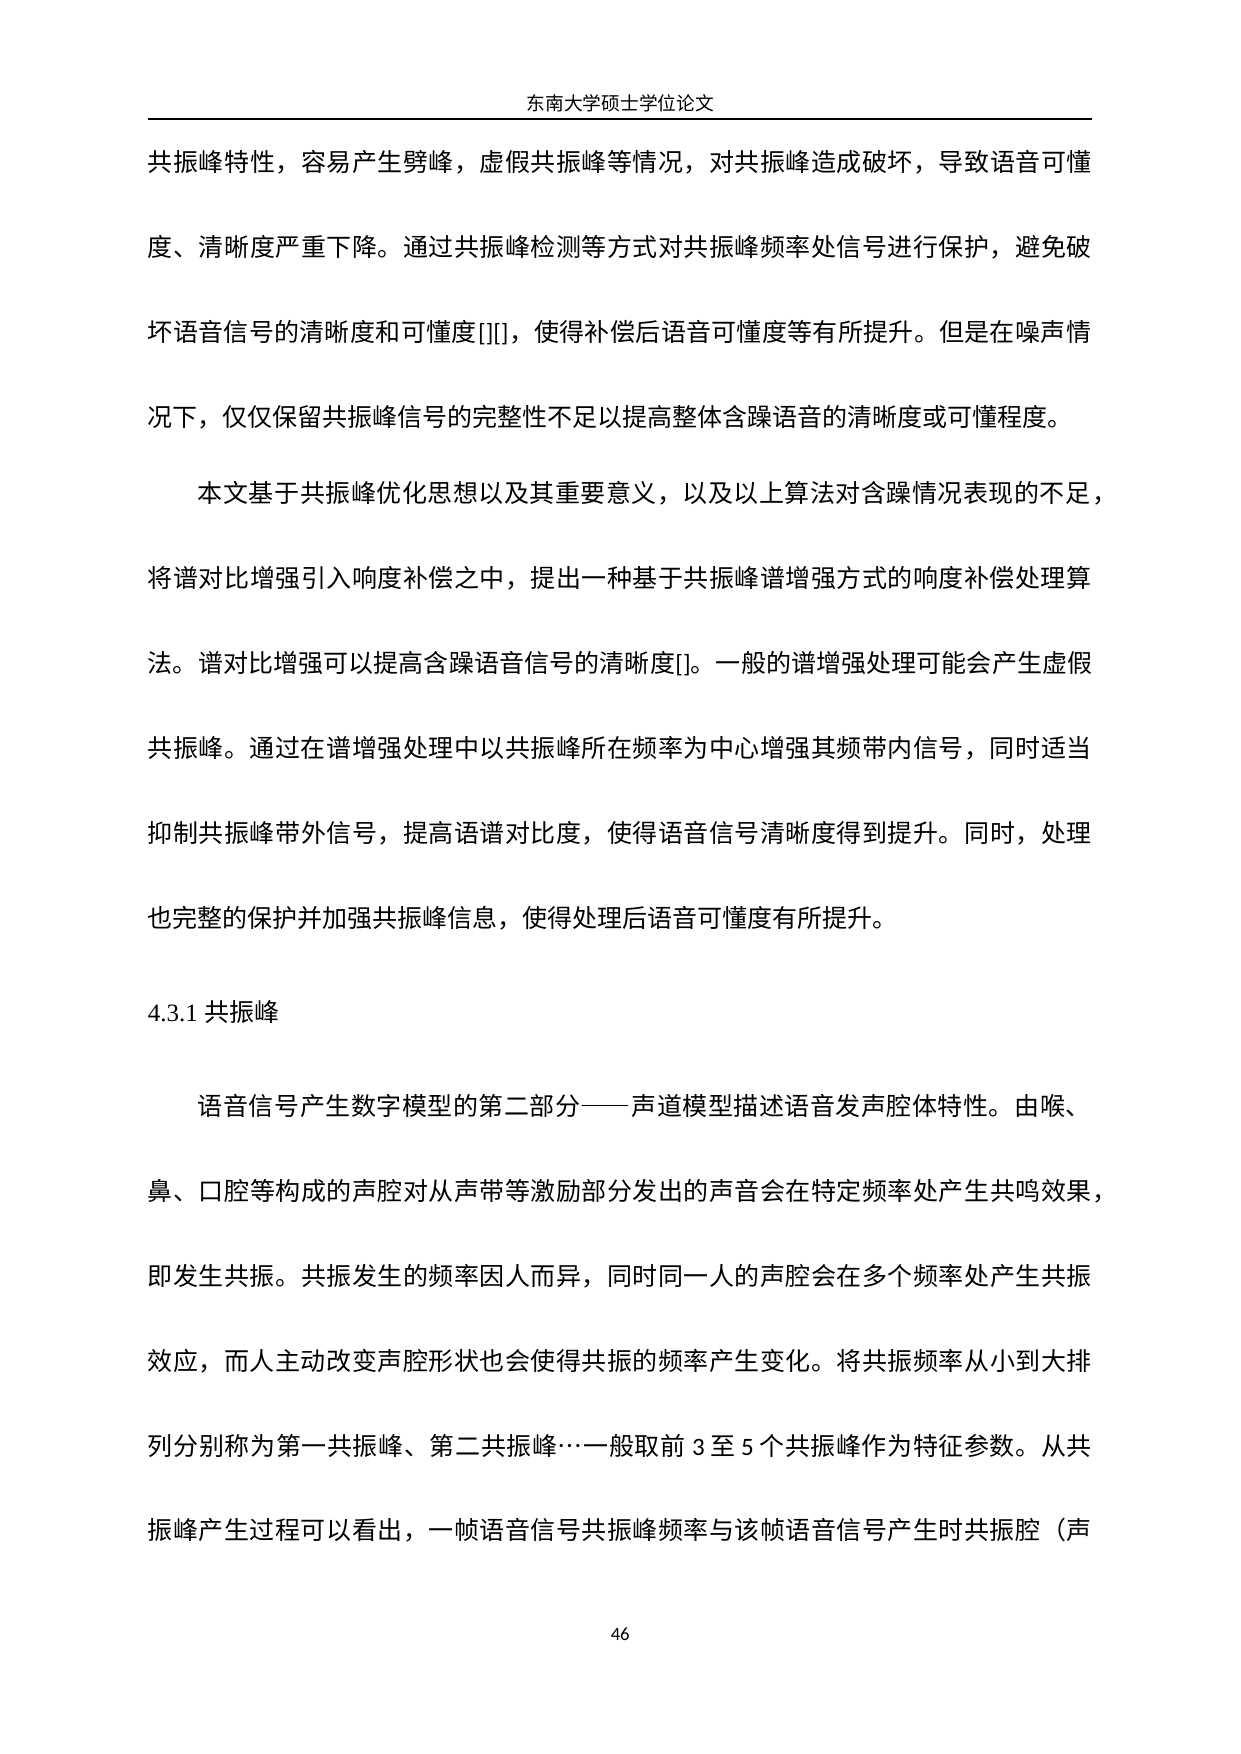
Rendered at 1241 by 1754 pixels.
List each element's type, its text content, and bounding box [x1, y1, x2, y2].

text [148, 1071, 1092, 1563]
text 本文基于共振峰优化思想以及其重要意义，以及以上算法对含躁情况表现的不足，将谱对比增强引入响度补偿之中，提出一种基于共振峰谱增强方式的响度补偿处理算法。谱对比增强可以提高含躁语音信号的清晰度[]。一般的谱增强处理可能会产生虚假共振峰。通过在谱增强处理中以共振峰所在频率为中心增强其频带内信号，同时适当抑制共振峰带外信号，提高语谱对比度，使得语音信号清晰度得到提升。同时，处理也完整的保护并加强共振峰信息，使得处理后语音可懂度有所提升。 [148, 458, 1092, 951]
list 共振峰 [148, 977, 1092, 1044]
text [148, 126, 1092, 449]
